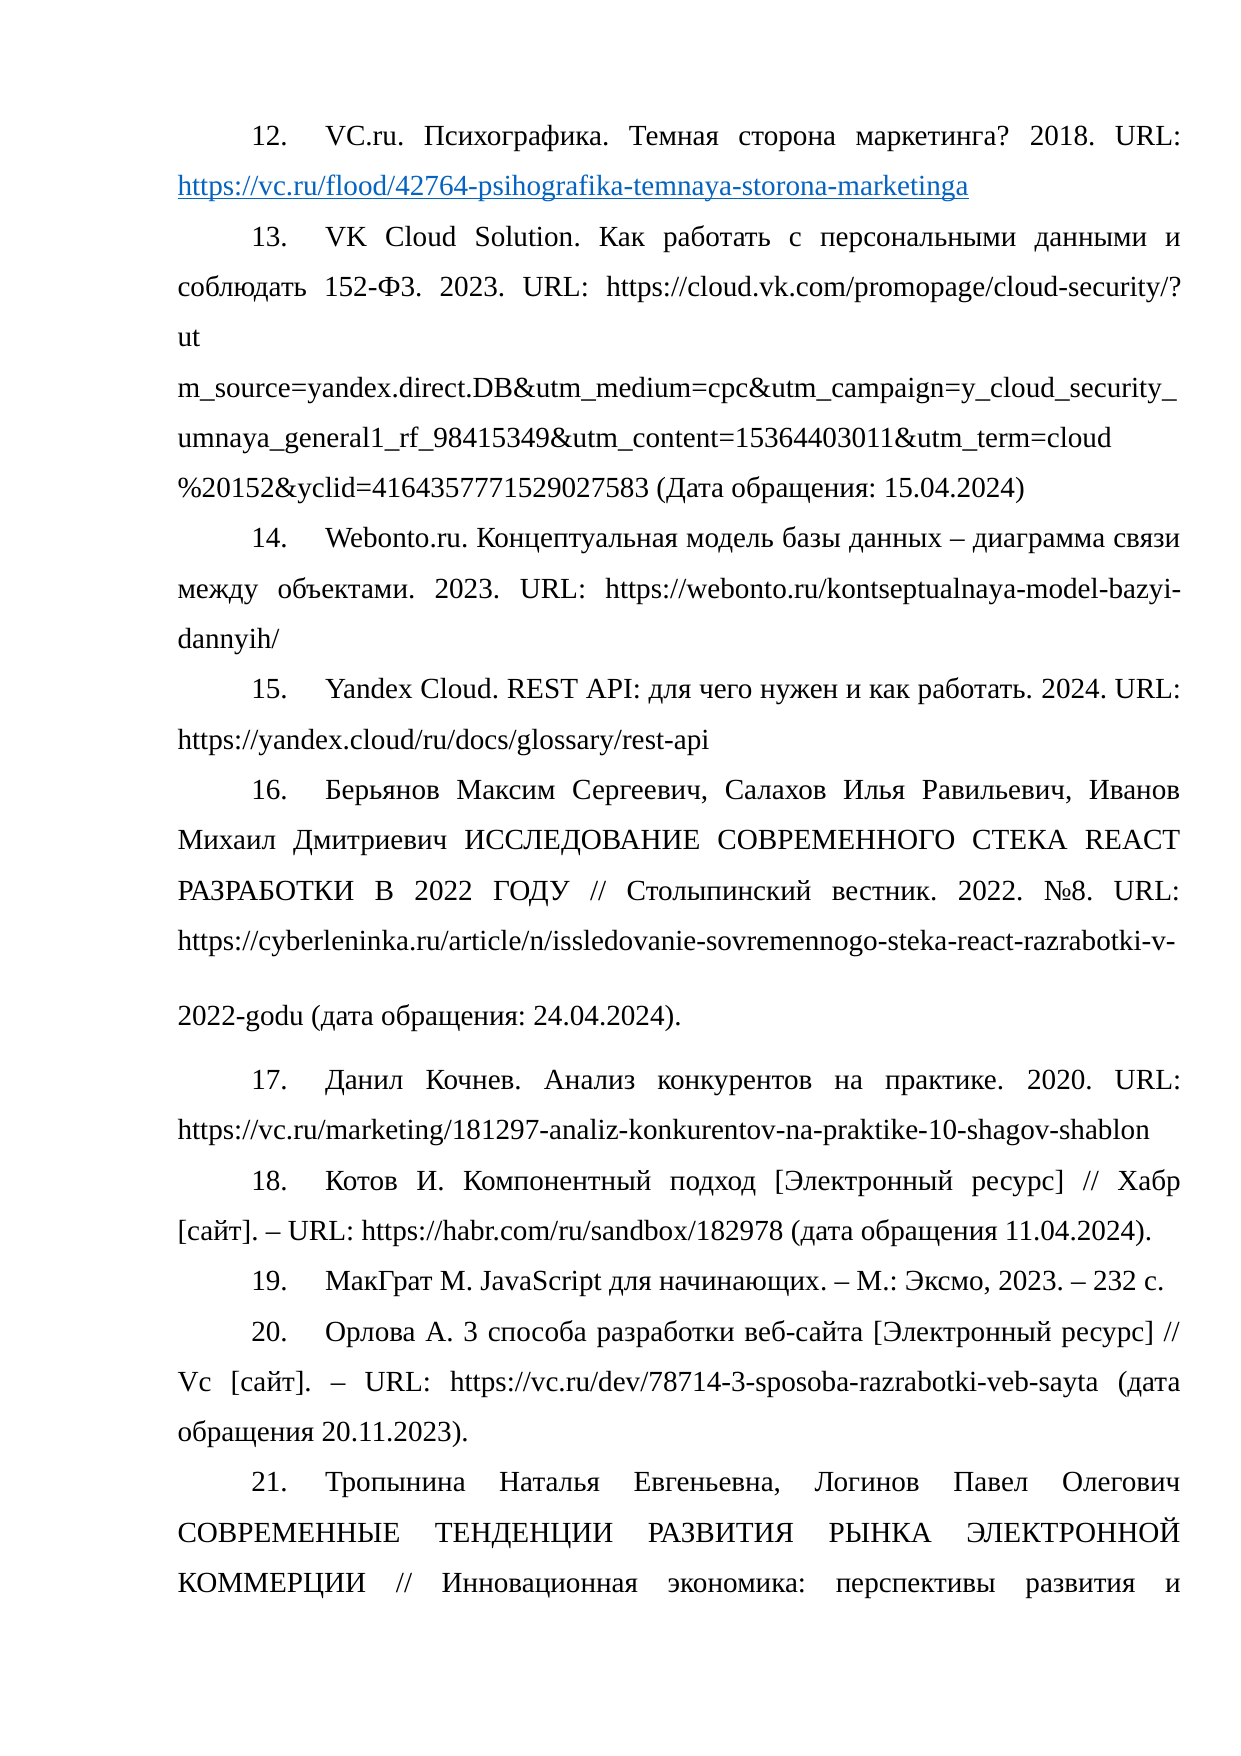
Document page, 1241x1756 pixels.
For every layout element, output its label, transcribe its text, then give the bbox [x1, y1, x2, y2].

list Webonto.ru. Концептуальная модель базы данных – диаграмма связи между объектами. 2023. URL: https://webonto.ru/kontseptualnaya-model-bazyi-dannyih/ [177, 521, 1181, 655]
list VC.ru. Психографика. Темная сторона маркетинга? 2018. URL: https://vc.ru/flood/42764-psihografika-temnaya-storona-marketinga [177, 118, 1181, 202]
list Орлова А. 3 способа разработки веб-сайта [Электронный ресурс] // Vc [сайт]. – URL: https://vc.ru/dev/78714-3-sposoba-razrabotki-veb-sayta (дата обращения 20.11.2023). [177, 1314, 1181, 1448]
list Котов И. Компонентный подход [Электронный ресурс] // Хабр [сайт]. – URL: https://habr.com/ru/sandbox/182978 (дата обращения 11.04.2024). [177, 1163, 1181, 1247]
list Берьянов Максим Сергеевич, Салахов Илья Равильевич, Иванов Михаил Дмитриевич ИССЛЕДОВАНИЕ СОВРЕМЕННОГО СТЕКА REACT РАЗРАБОТКИ В 2022 ГОДУ // Столыпинский вестник. 2022. №8. URL: https://cyberleninka.ru/article/n/issledovanie-sovremennogo-steka-react-razrabotki-v-2022-godu (дата обращения: 24.04.2024). [177, 772, 1181, 1036]
list VK Cloud Solution. Как работать с персональными данными и соблюдать 152-Ф3. 2023. URL: https://cloud.vk.com/promopage/cloud-security/?utm_source=yandex.direct.DB&utm_medium=cpc&utm_campaign=y_cloud_security_umnaya_general1_rf_98415349&utm_content=15364403011&utm_term=cloud%20152&yclid=4164357771529027583 (Дата обращения: 15.04.2024) [177, 219, 1181, 504]
list Данил Кочнев. Анализ конкурентов на практике. 2020. URL: https://vc.ru/marketing/181297-analiz-konkurentov-na-praktike-10-shagov-shablon [177, 1062, 1181, 1146]
list Yandex Cloud. REST API: для чего нужен и как работать. 2024. URL: https://yandex.cloud/ru/docs/glossary/rest-api [177, 672, 1181, 755]
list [177, 1464, 1181, 1599]
list МакГрат М. JavaScript для начинающих. – М.: Эксмо, 2023. – 232 с. [177, 1263, 1181, 1297]
